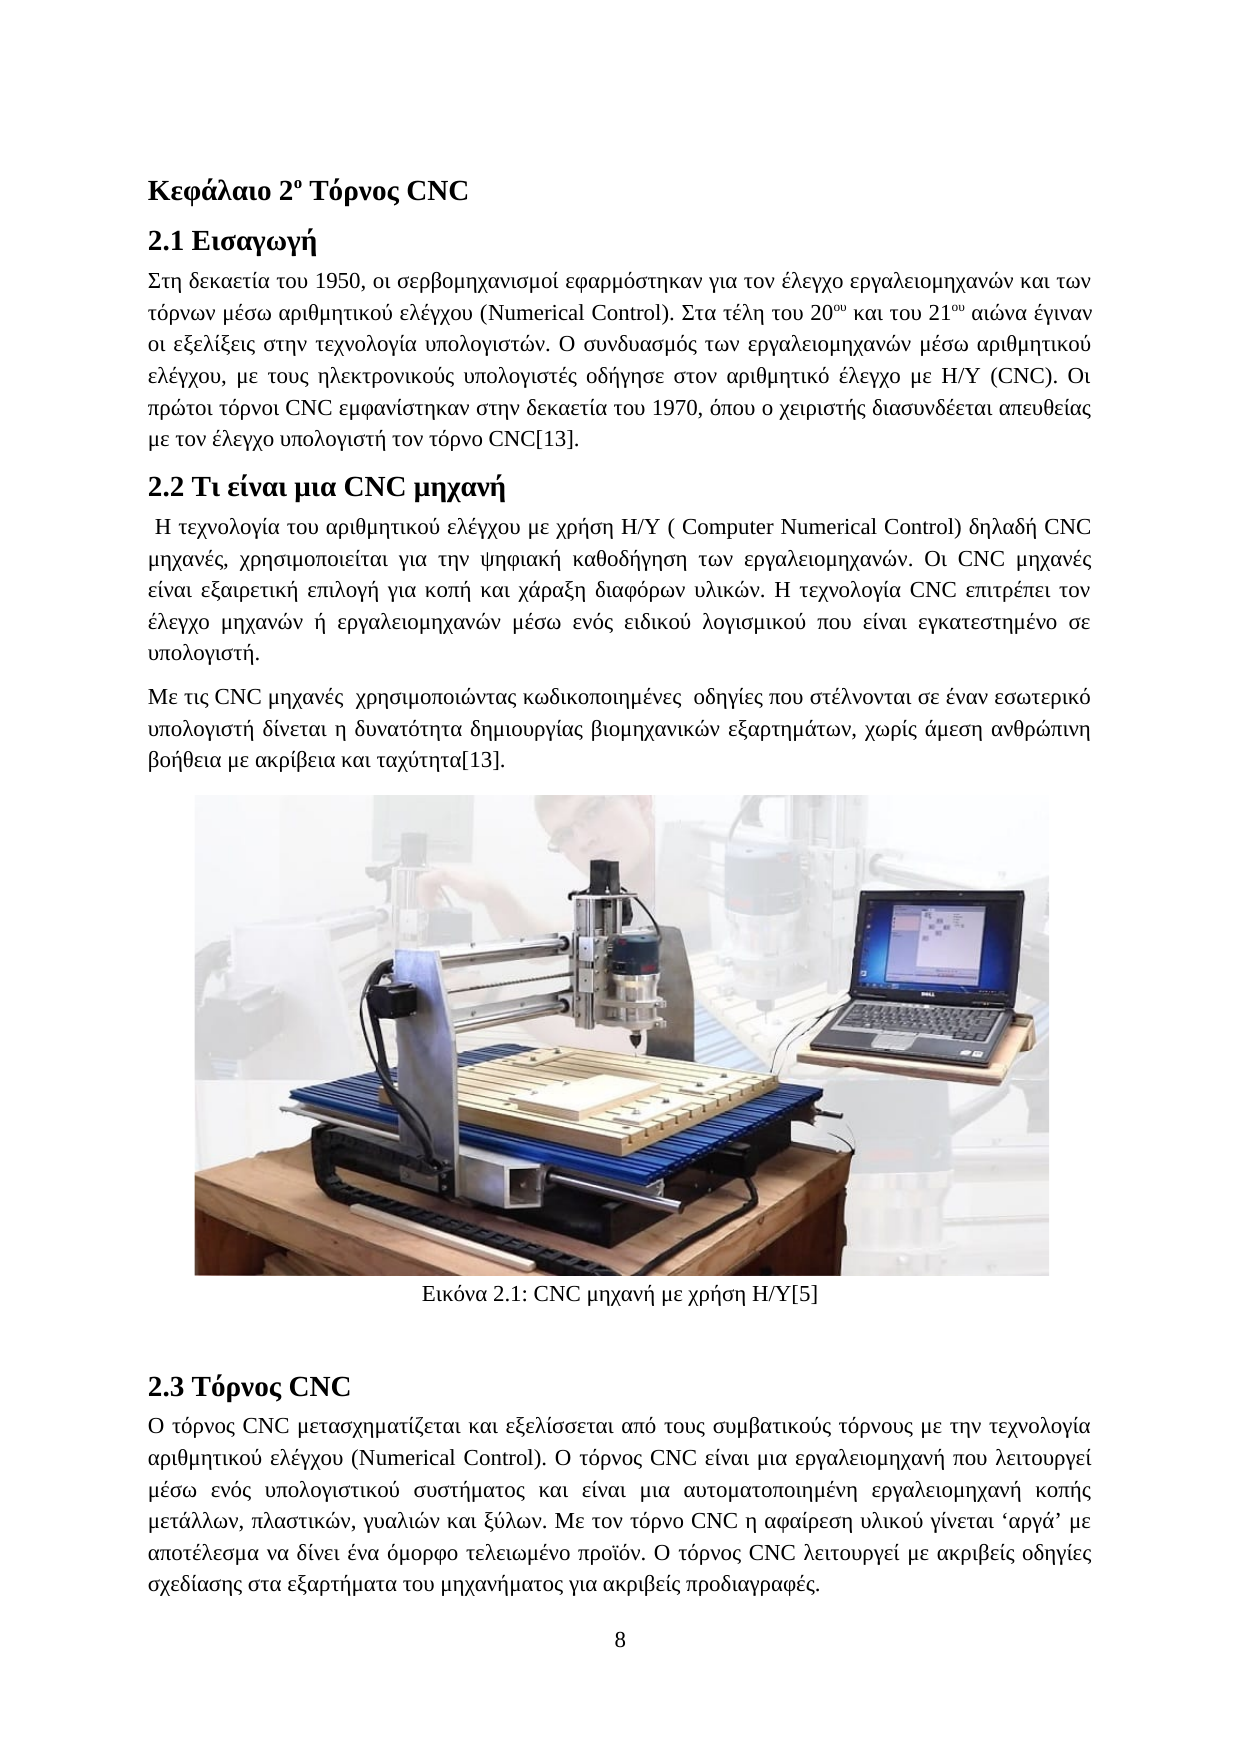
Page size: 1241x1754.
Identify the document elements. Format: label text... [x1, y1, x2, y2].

picture [194, 795, 1050, 1276]
text Ο τόρνος CNC μετασχηματίζεται και εξελίσσεται από τους συμβατικούς τόρνους με την τεχνολογία αριθμητικού ελέγχου (Numerical Control). Ο τόρνος CNC είναι μια εργαλειομηχανή που λειτουργεί μέσω ενός υπολογιστικού συστήματος και είναι μια αυτοματοποιημένη εργαλειομηχανή κοπής μετάλλων, πλαστικών, γυαλιών και ξύλων. Με τον τόρνο CNC η αφαίρεση υλικού γίνεται ‘αργά’ με αποτέλεσμα να δίνει ένα όμορφο τελειωμένο προϊόν. Ο τόρνος CNC λειτουργεί με ακριβείς οδηγίες σχεδίασης στα εξαρτήματα του μηχανήματος για ακριβείς προδιαγραφές. [148, 1413, 1092, 1597]
subtitle 2.2 Τι είναι μια CNC μηχανή [148, 469, 1092, 503]
text Στη δεκαετία του 1950, οι σερβομηχανισμοί εφαρμόστηκαν για τον έλεγχο εργαλειομηχανών και των τόρνων μέσω αριθμητικού ελέγχου (Numerical Control). Στα τέλη του 20ου και του 21ου αιώνα έγιναν οι εξελίξεις στην τεχνολογία υπολογιστών. Ο συνδυασμός των εργαλειομηχανών μέσω αριθμητικού ελέγχου, με τους ηλεκτρονικούς υπολογιστές οδήγησε στον αριθμητικό έλεγχο με Η/Υ (CNC). Οι πρώτοι τόρνοι CNC εμφανίστηκαν στην δεκαετία του 1970, όπου ο χειριστής διασυνδέεται απευθείας με τον έλεγχο υπολογιστή τον τόρνο CNC[13]. [148, 267, 1092, 451]
subtitle 2.3 Τόρνος CNC [148, 1369, 1092, 1402]
text Με τις CNC μηχανές χρησιμοποιώντας κωδικοποιημένες οδηγίες που στέλνονται σε έναν εσωτερικό υπολογιστή δίνεται η δυνατότητα δημιουργίας βιομηχανικών εξαρτημάτων, χωρίς άμεση ανθρώπινη βοήθεια με ακρίβεια και ταχύτητα[13]. [148, 683, 1092, 773]
subtitle 2.1 Εισαγωγή [148, 223, 1092, 257]
subtitle Κεφάλαιο 2ο Τόρνος CNC [148, 173, 1092, 206]
text Η τεχνολογία του αριθμητικού ελέγχου με χρήση Η/Υ ( Computer Numerical Control) δηλαδή CNC μηχανές, χρησιμοποιείται για την ψηφιακή καθοδήγηση των εργαλειομηχανών. Οι CNC μηχανές είναι εξαιρετική επιλογή για κοπή και χάραξη διαφόρων υλικών. Η τεχνολογία CNC επιτρέπει τον έλεγχο μηχανών ή εργαλειομηχανών μέσω ενός ειδικού λογισμικού που είναι εγκατεστημένο σε υπολογιστή. [148, 513, 1092, 666]
